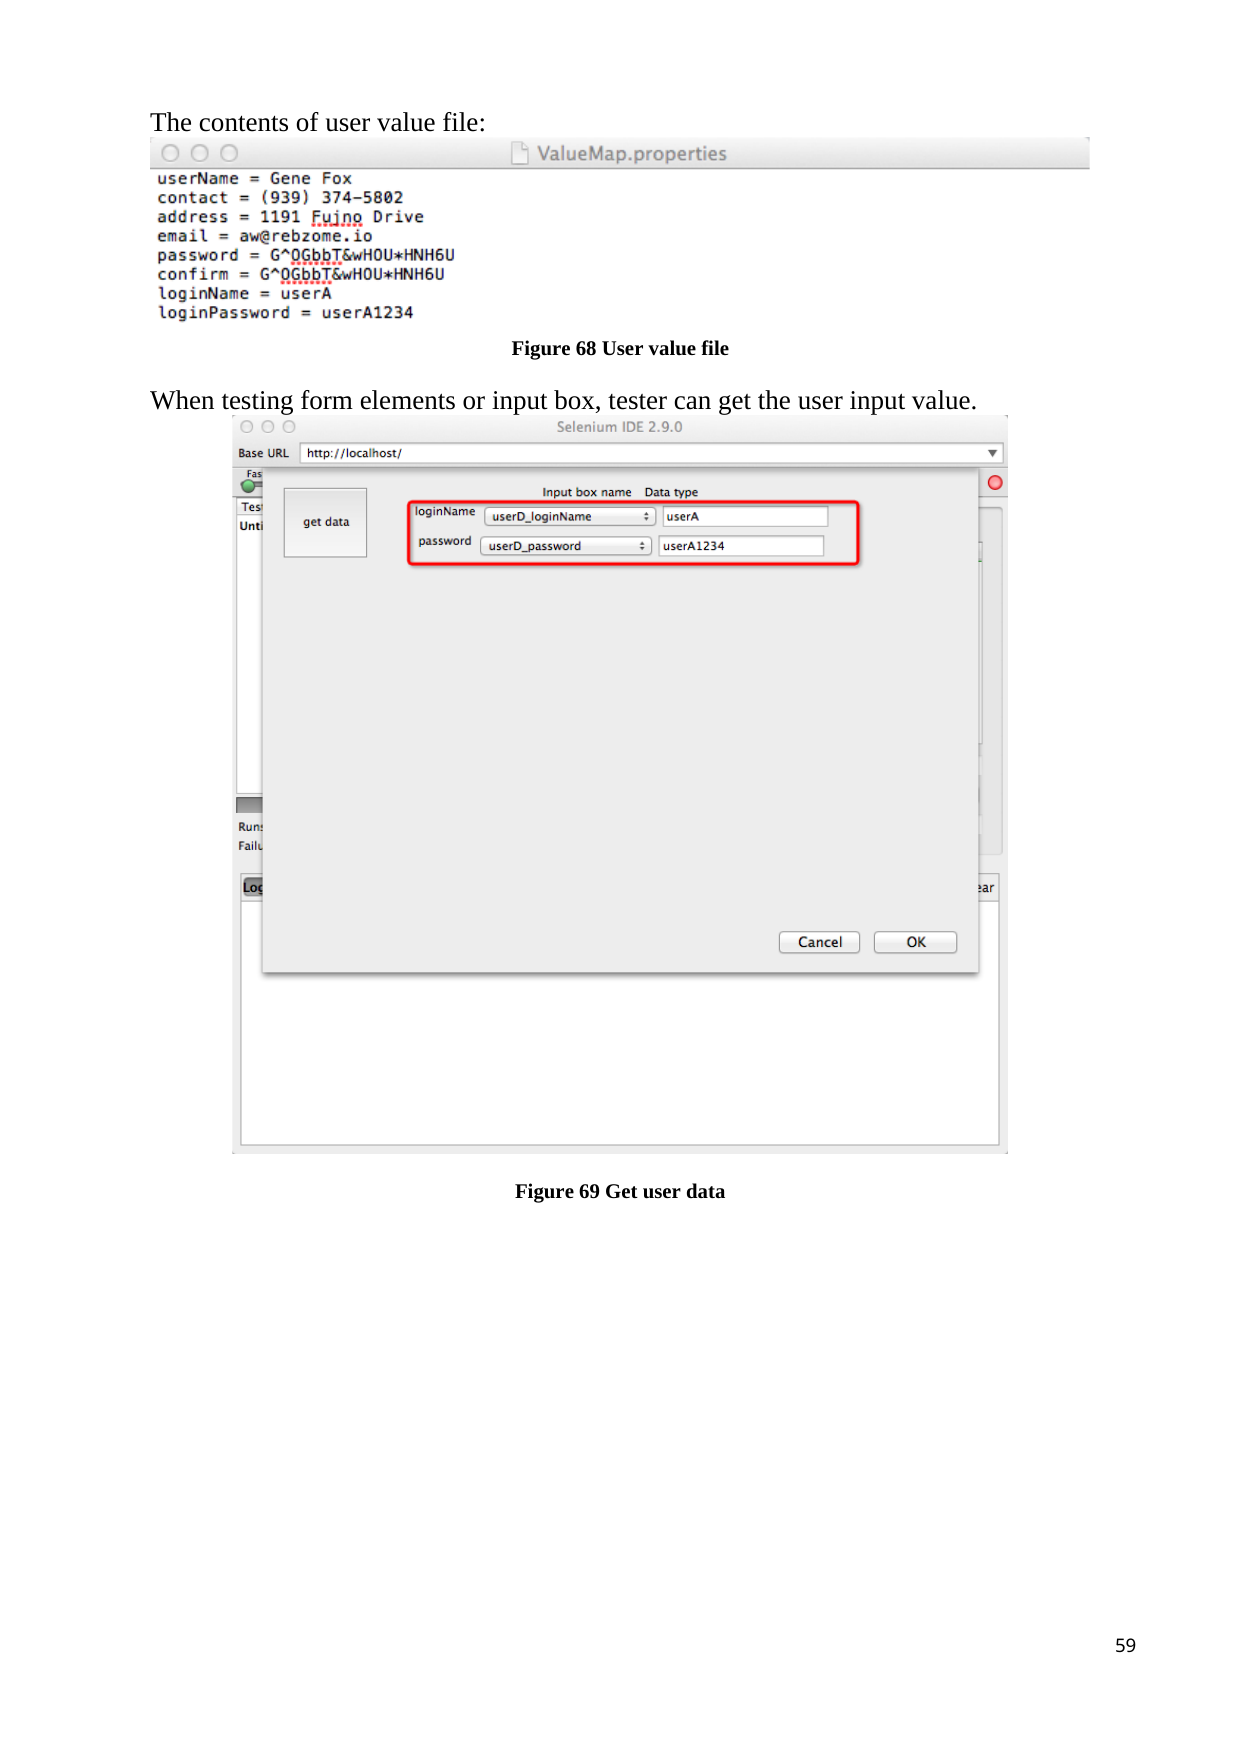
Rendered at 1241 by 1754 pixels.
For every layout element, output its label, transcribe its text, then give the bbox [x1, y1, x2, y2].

text Figure 69 Get user data [150, 1178, 1090, 1203]
text Figure 68 User value file [150, 336, 1090, 359]
picture [232, 415, 1008, 1154]
picture [150, 137, 1090, 336]
text The contents of user value file: [150, 106, 1090, 137]
text When testing form elements or input box, tester can get the user input value. [150, 384, 1090, 416]
